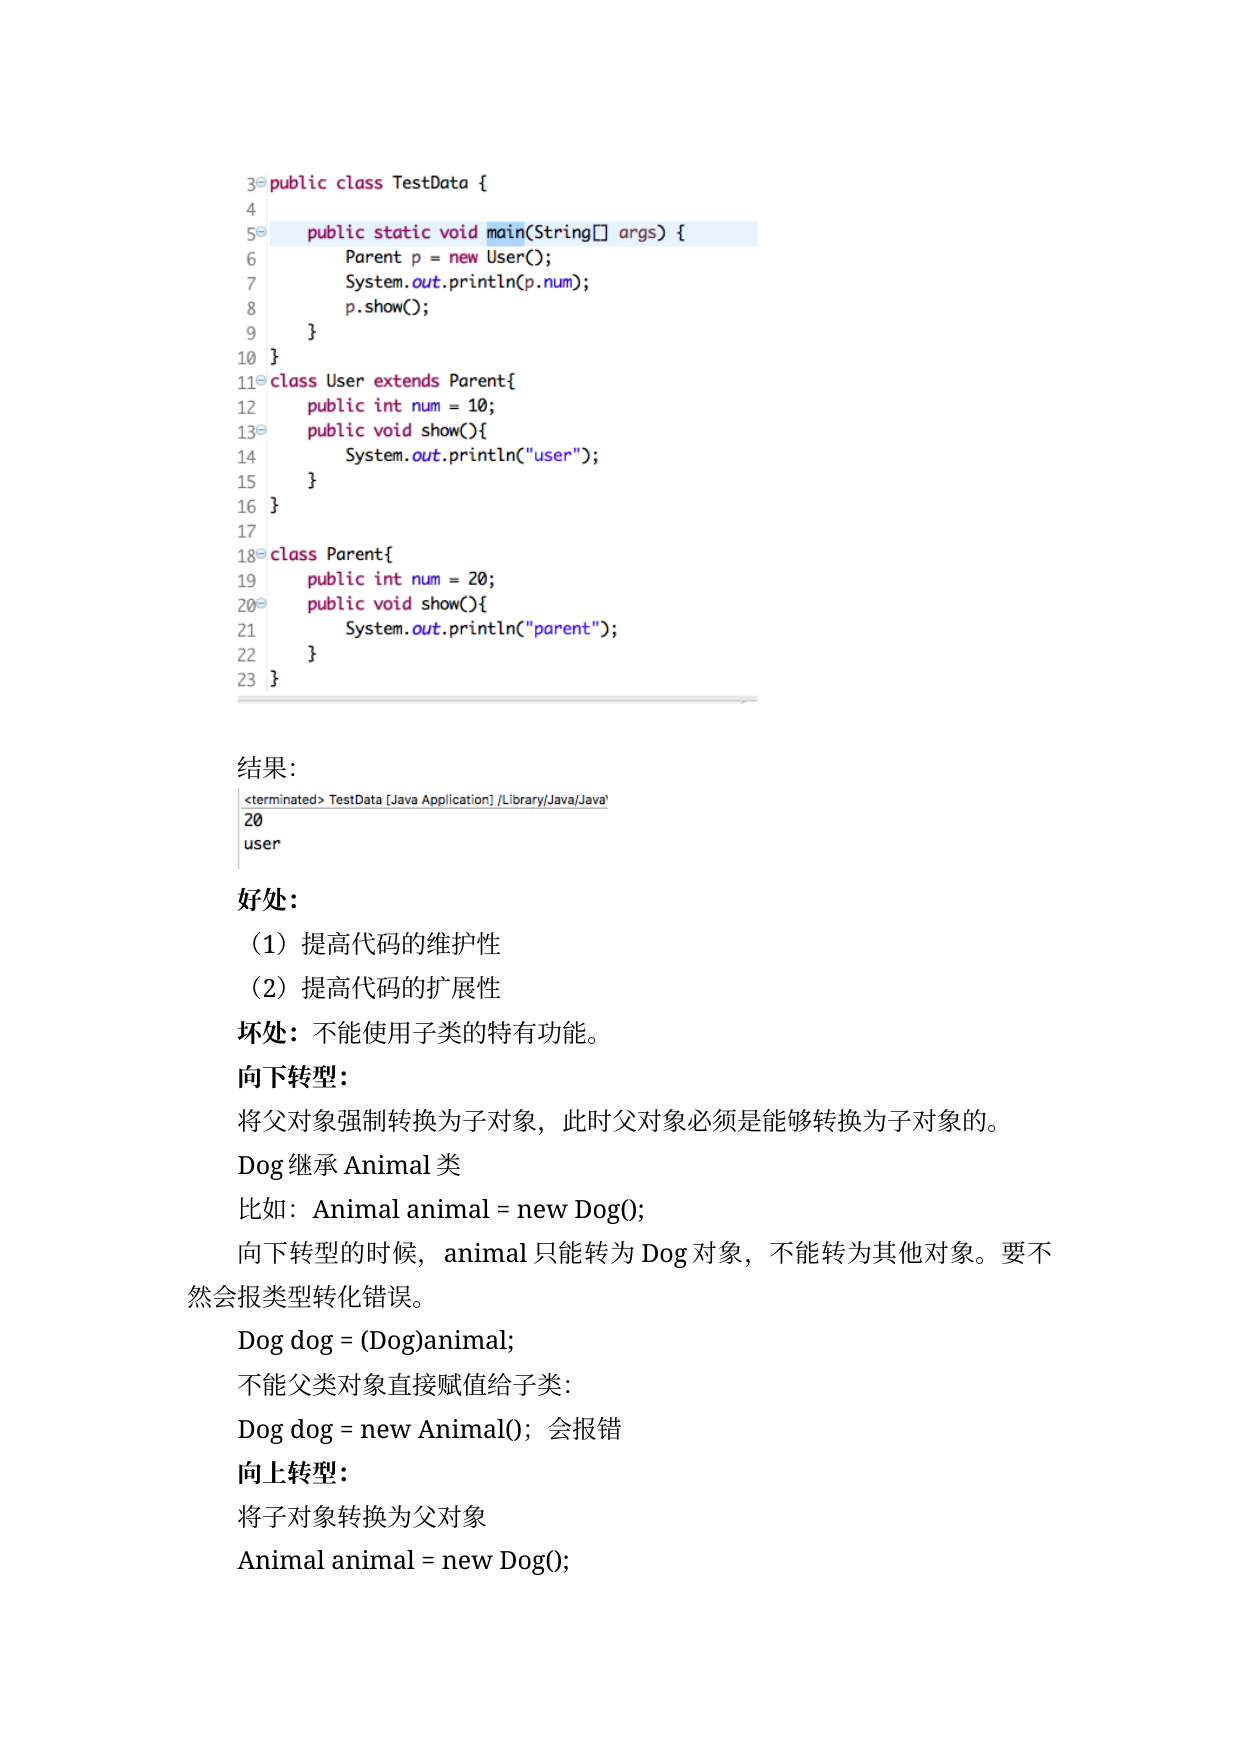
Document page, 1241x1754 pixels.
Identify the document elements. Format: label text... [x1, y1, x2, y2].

list 坏处：不能使用子类的特有功能。 [187, 1009, 1053, 1053]
list 不能父类对象直接赋值给子类： [187, 1362, 1053, 1406]
picture [237, 172, 758, 704]
picture [237, 788, 608, 869]
list Dog dog = new Animal()；会报错 [187, 1406, 1053, 1450]
list Dog继承Animal类 [187, 1141, 1053, 1185]
list 比如：Animal animal = new Dog(); [187, 1185, 1053, 1229]
list 向下转型的时候，animal只能转为Dog对象，不能转为其他对象。要不然会报类型转化错误。 [187, 1229, 1053, 1318]
list 将父对象强制转换为子对象，此时父对象必须是能够转换为子对象的。 [187, 1097, 1053, 1141]
list 向下转型： [187, 1053, 1053, 1097]
list 好处： [187, 877, 1053, 921]
list Dog dog = (Dog)animal; [187, 1318, 1053, 1362]
list 向上转型： [187, 1450, 1053, 1494]
list Animal animal = new Dog(); [187, 1538, 1053, 1582]
list （2）提高代码的扩展性 [187, 965, 1053, 1009]
list 结果： [187, 745, 1053, 789]
list 将子对象转换为父对象 [187, 1494, 1053, 1538]
list （1）提高代码的维护性 [187, 921, 1053, 965]
